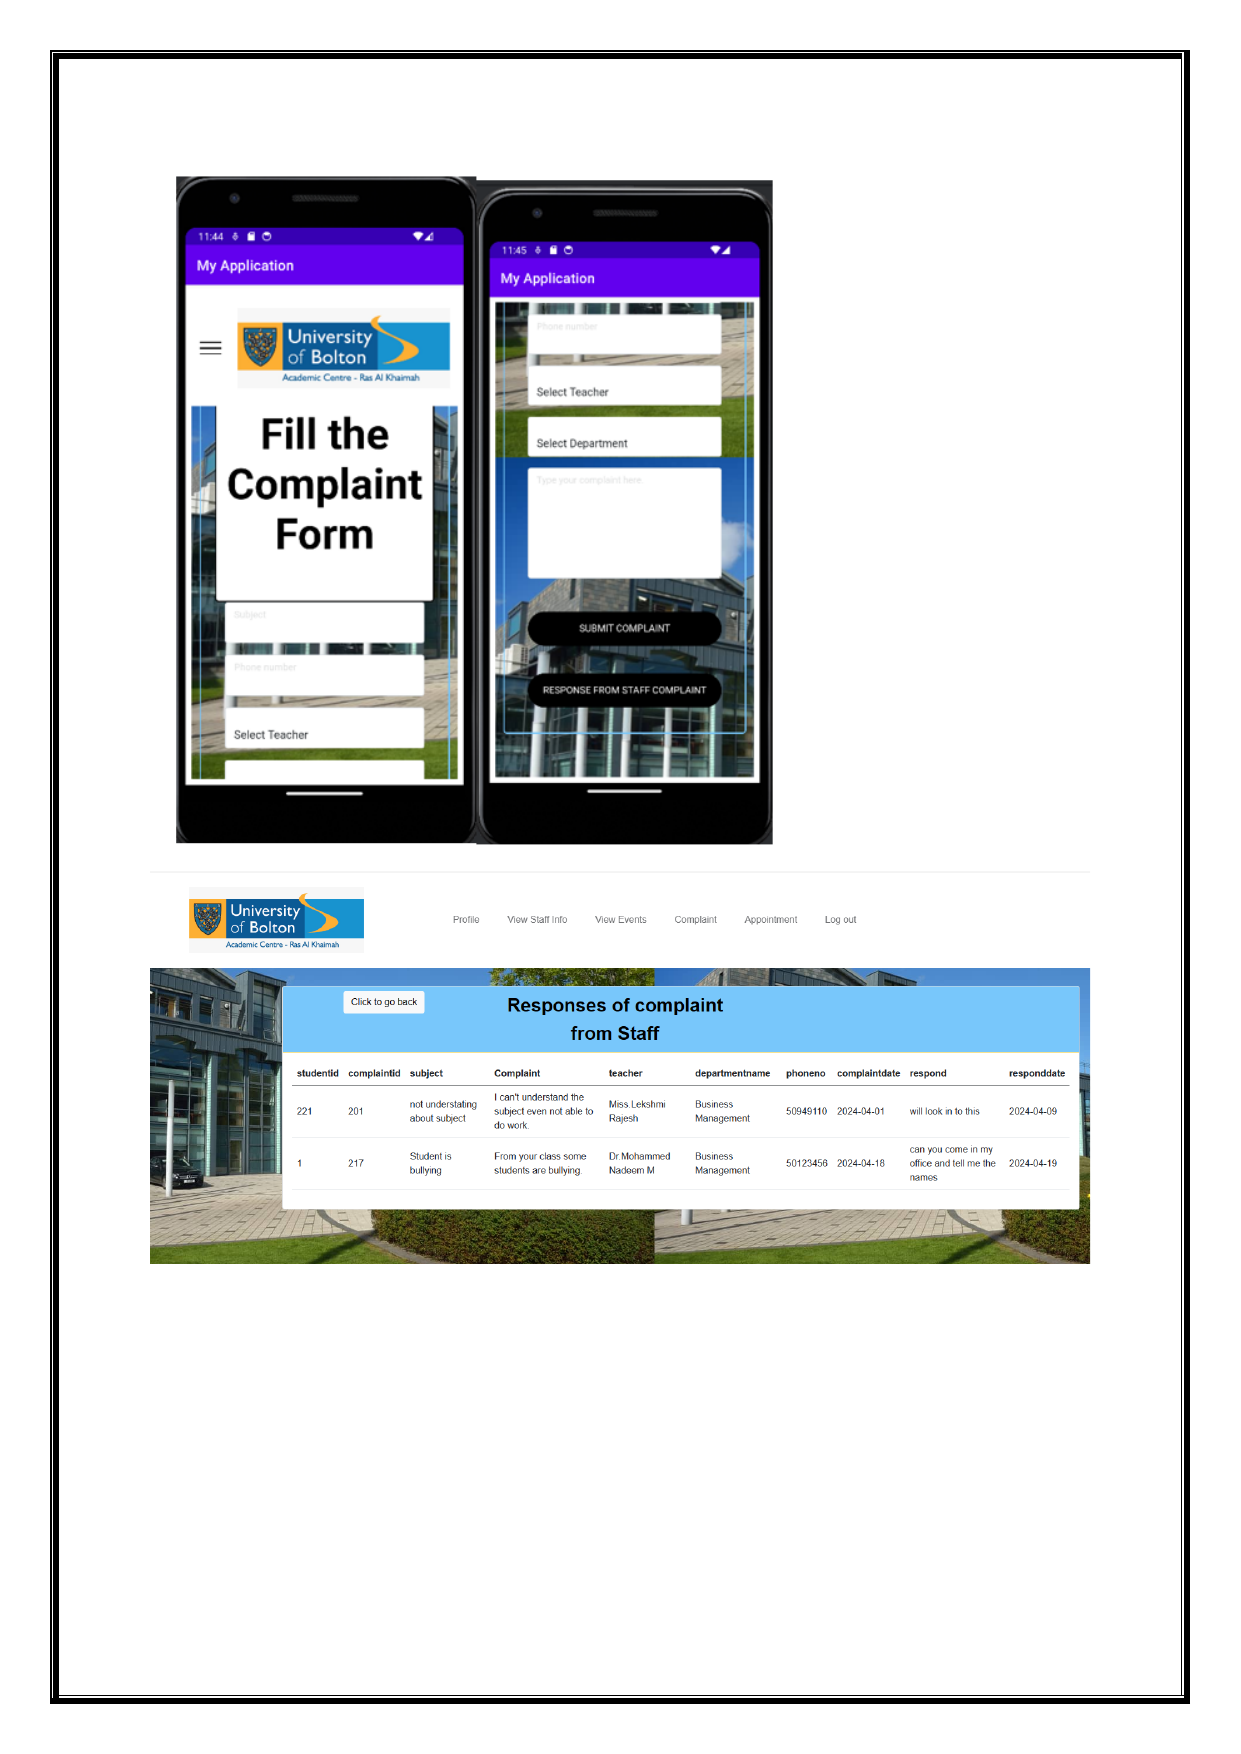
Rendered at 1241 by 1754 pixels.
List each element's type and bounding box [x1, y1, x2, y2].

picture [150, 871, 1091, 1264]
picture [150, 150, 773, 847]
